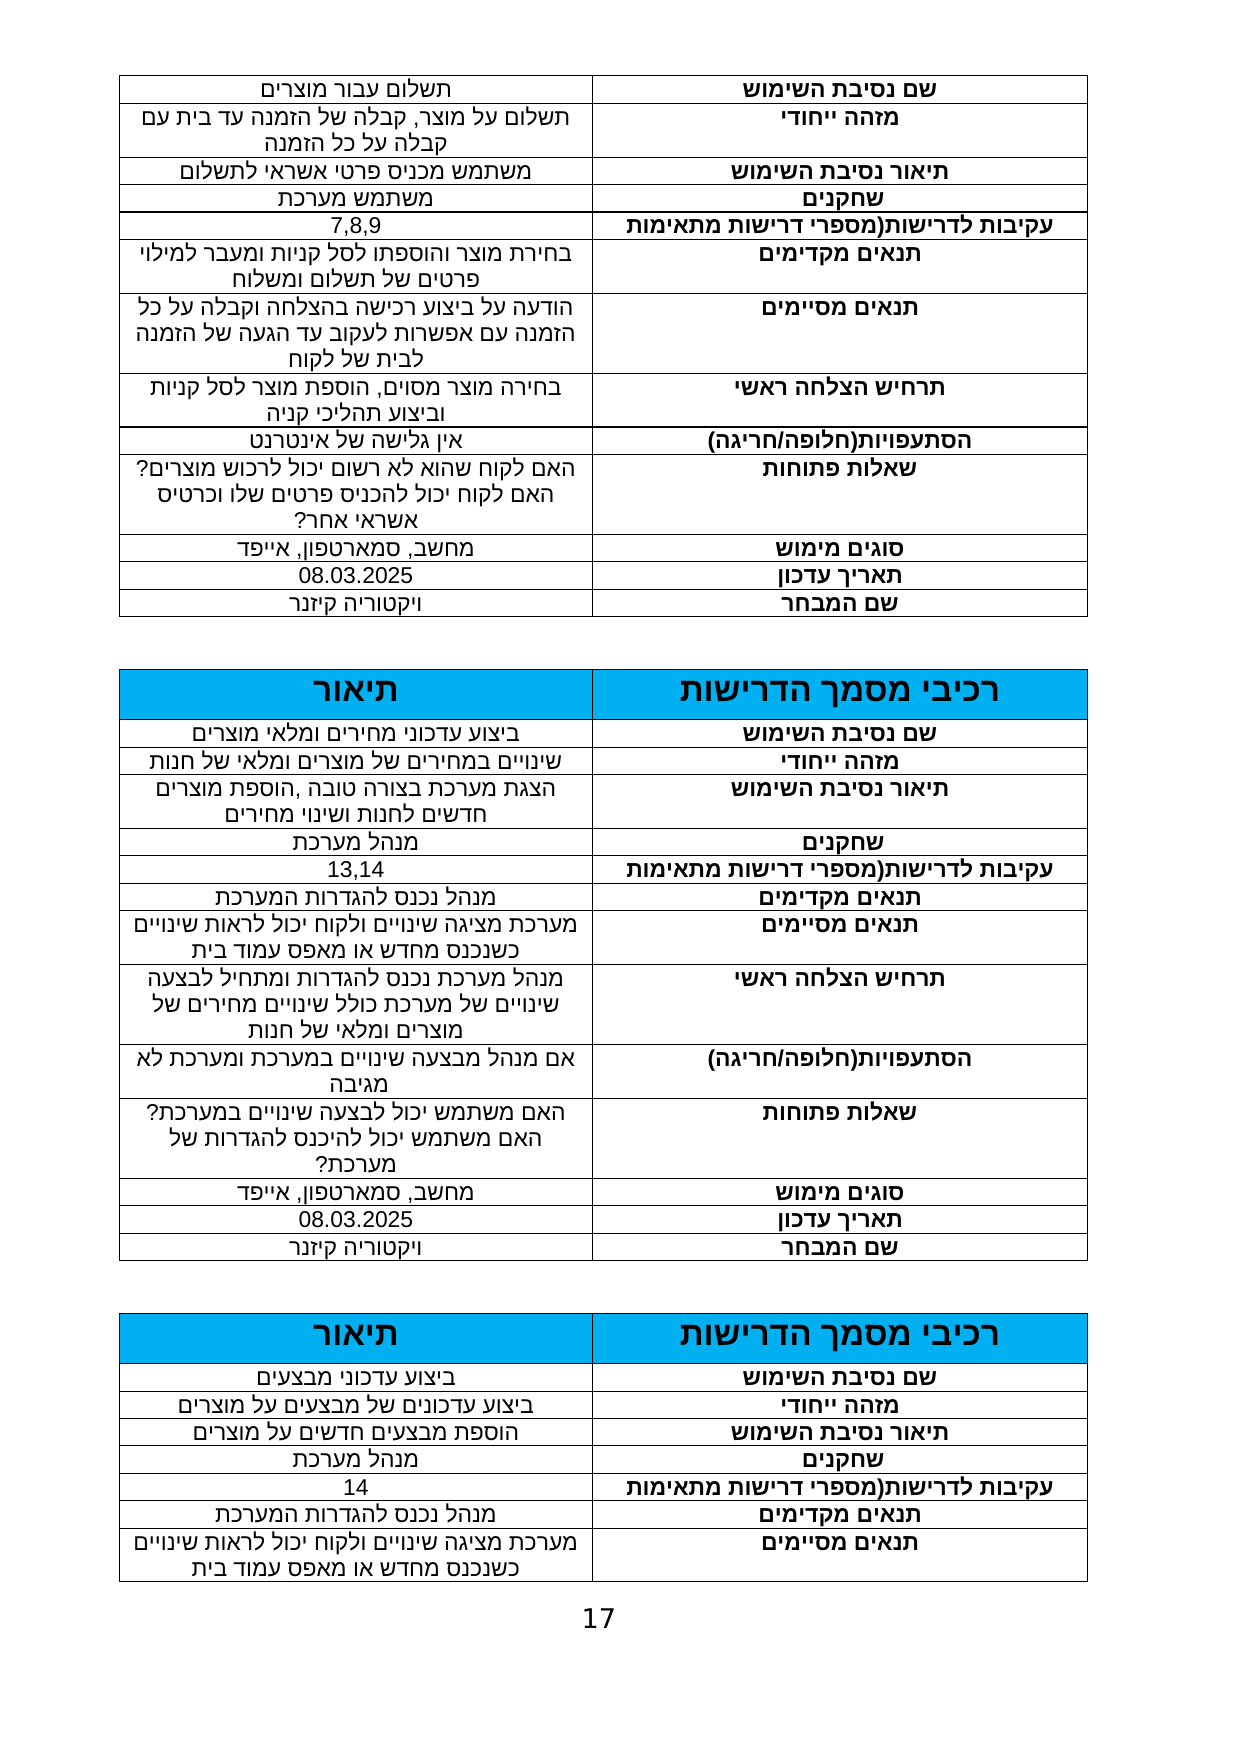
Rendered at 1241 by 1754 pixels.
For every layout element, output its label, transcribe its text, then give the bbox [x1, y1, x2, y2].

table_cell ביצוע עדכוני מבצעים [120, 1364, 592, 1391]
table_cell מערכת מציגה שינויים ולקוח יכול לראות שינויים כשנכנס מחדש או מאפס עמוד בית [120, 911, 592, 964]
table_cell 08.03.2025 [120, 1206, 592, 1232]
table_cell שחקנים [593, 1446, 1087, 1473]
table_cell תרחיש הצלחה ראשי [593, 374, 1087, 426]
table_cell שאלות פתוחות [593, 1099, 1087, 1178]
table_cell תנאים מקדימים [593, 240, 1087, 292]
table_cell שינויים במחירים של מוצרים ומלאי של חנות [120, 748, 592, 774]
table_cell מזהה ייחודי [593, 104, 1087, 157]
table_cell תיאור נסיבת השימוש [593, 1419, 1087, 1445]
table_cell תנאים מסיימים [593, 911, 1087, 964]
table_cell 7,8,9 [120, 213, 592, 239]
table_cell אין גלישה של אינטרנט [120, 428, 592, 454]
table_cell אם מנהל מבצעה שינויים במערכת ומערכת לא מגיבה [120, 1045, 592, 1098]
table_cell שם המבחר [593, 1234, 1087, 1260]
table_cell מנהל מערכת נכנס להגדרות ומתחיל לבצעה שינויים של מערכת כולל שינויים מחירים של מוצרים ומלאי של חנות [120, 965, 592, 1044]
table_cell תנאים מקדימים [593, 884, 1087, 910]
table_cell מנהל מערכת [120, 829, 592, 855]
table_cell שם המבחר [593, 590, 1087, 616]
table_cell משתמש מערכת [120, 185, 592, 211]
table_cell 14 [120, 1474, 592, 1500]
table_cell הודעה על ביצוע רכישה בהצלחה וקבלה על כל הזמנה עם אפשרות לעקוב עד הגעה של הזמנה לבית של לקוח [120, 294, 592, 373]
table_cell הסתעפויות(חלופה/חריגה) [593, 428, 1087, 454]
table_cell מזהה ייחודי [593, 748, 1087, 774]
table_cell תנאים מקדימים [593, 1501, 1087, 1527]
table_cell מערכת מציגה שינויים ולקוח יכול לראות שינויים כשנכנס מחדש או מאפס עמוד בית [120, 1529, 592, 1581]
table_cell תאריך עדכון [593, 1206, 1087, 1232]
table_cell סוגים מימוש [593, 1179, 1087, 1205]
table_cell מנהל נכנס להגדרות המערכת [120, 1501, 592, 1527]
table_cell משתמש מכניס פרטי אשראי לתשלום [120, 158, 592, 184]
table_cell תרחיש הצלחה ראשי [593, 965, 1087, 1044]
table_cell בחירה מוצר מסוים, הוספת מוצר לסל קניות וביצוע תהליכי קניה [120, 374, 592, 426]
table_cell הסתעפויות(חלופה/חריגה) [593, 1045, 1087, 1098]
table_cell תנאים מסיימים [593, 1529, 1087, 1581]
table_cell 13,14 [120, 856, 592, 883]
table_cell תיאור נסיבת השימוש [593, 775, 1087, 828]
table_header תיאור [120, 1314, 592, 1363]
table_cell ויקטוריה קיזנר [120, 1234, 592, 1260]
table_cell שם נסיבת השימוש [593, 720, 1087, 747]
table_cell מחשב, סמארטפון, אייפד [120, 1179, 592, 1205]
table_cell שאלות פתוחות [593, 455, 1087, 534]
table_cell האם משתמש יכול לבצעה שינויים במערכת? האם משתמש יכול להיכנס להגדרות של מערכת? [120, 1099, 592, 1178]
table_cell תנאים מסיימים [593, 294, 1087, 373]
table_cell מנהל נכנס להגדרות המערכת [120, 884, 592, 910]
table_header תיאור [120, 670, 592, 719]
table_cell מנהל מערכת [120, 1446, 592, 1473]
table_cell שם נסיבת השימוש [593, 76, 1087, 103]
table_header רכיבי מסמך הדרישות [593, 1314, 1087, 1363]
table_cell בחירת מוצר והוספתו לסל קניות ומעבר למילוי פרטים של תשלום ומשלוח [120, 240, 592, 292]
table_cell האם לקוח שהוא לא רשום יכול לרכוש מוצרים? האם לקוח יכול להכניס פרטים שלו וכרטיס אשראי אחר? [120, 455, 592, 534]
table_cell סוגים מימוש [593, 535, 1087, 561]
table_cell תשלום עבור מוצרים [120, 76, 592, 103]
table_cell שחקנים [593, 185, 1087, 211]
table_cell עקיבות לדרישות(מספרי דרישות מתאימות [593, 1474, 1087, 1500]
table_cell הצגת מערכת בצורה טובה ,הוספת מוצרים חדשים לחנות ושינוי מחירים [120, 775, 592, 828]
table_cell הוספת מבצעים חדשים על מוצרים [120, 1419, 592, 1445]
table_cell 08.03.2025 [120, 562, 592, 589]
table_cell שחקנים [593, 829, 1087, 855]
table_cell עקיבות לדרישות(מספרי דרישות מתאימות [593, 856, 1087, 883]
table_cell תיאור נסיבת השימוש [593, 158, 1087, 184]
table_cell ביצוע עדכוני מחירים ומלאי מוצרים [120, 720, 592, 747]
table_cell ויקטוריה קיזנר [120, 590, 592, 616]
table_header רכיבי מסמך הדרישות [593, 670, 1087, 719]
table_cell מזהה ייחודי [593, 1392, 1087, 1418]
table_cell שם נסיבת השימוש [593, 1364, 1087, 1391]
table_cell מחשב, סמארטפון, אייפד [120, 535, 592, 561]
table_cell תאריך עדכון [593, 562, 1087, 589]
table_cell עקיבות לדרישות(מספרי דרישות מתאימות [593, 213, 1087, 239]
table_cell ביצוע עדכונים של מבצעים על מוצרים [120, 1392, 592, 1418]
table_cell תשלום על מוצר, קבלה של הזמנה עד בית עם קבלה על כל הזמנה [120, 104, 592, 157]
